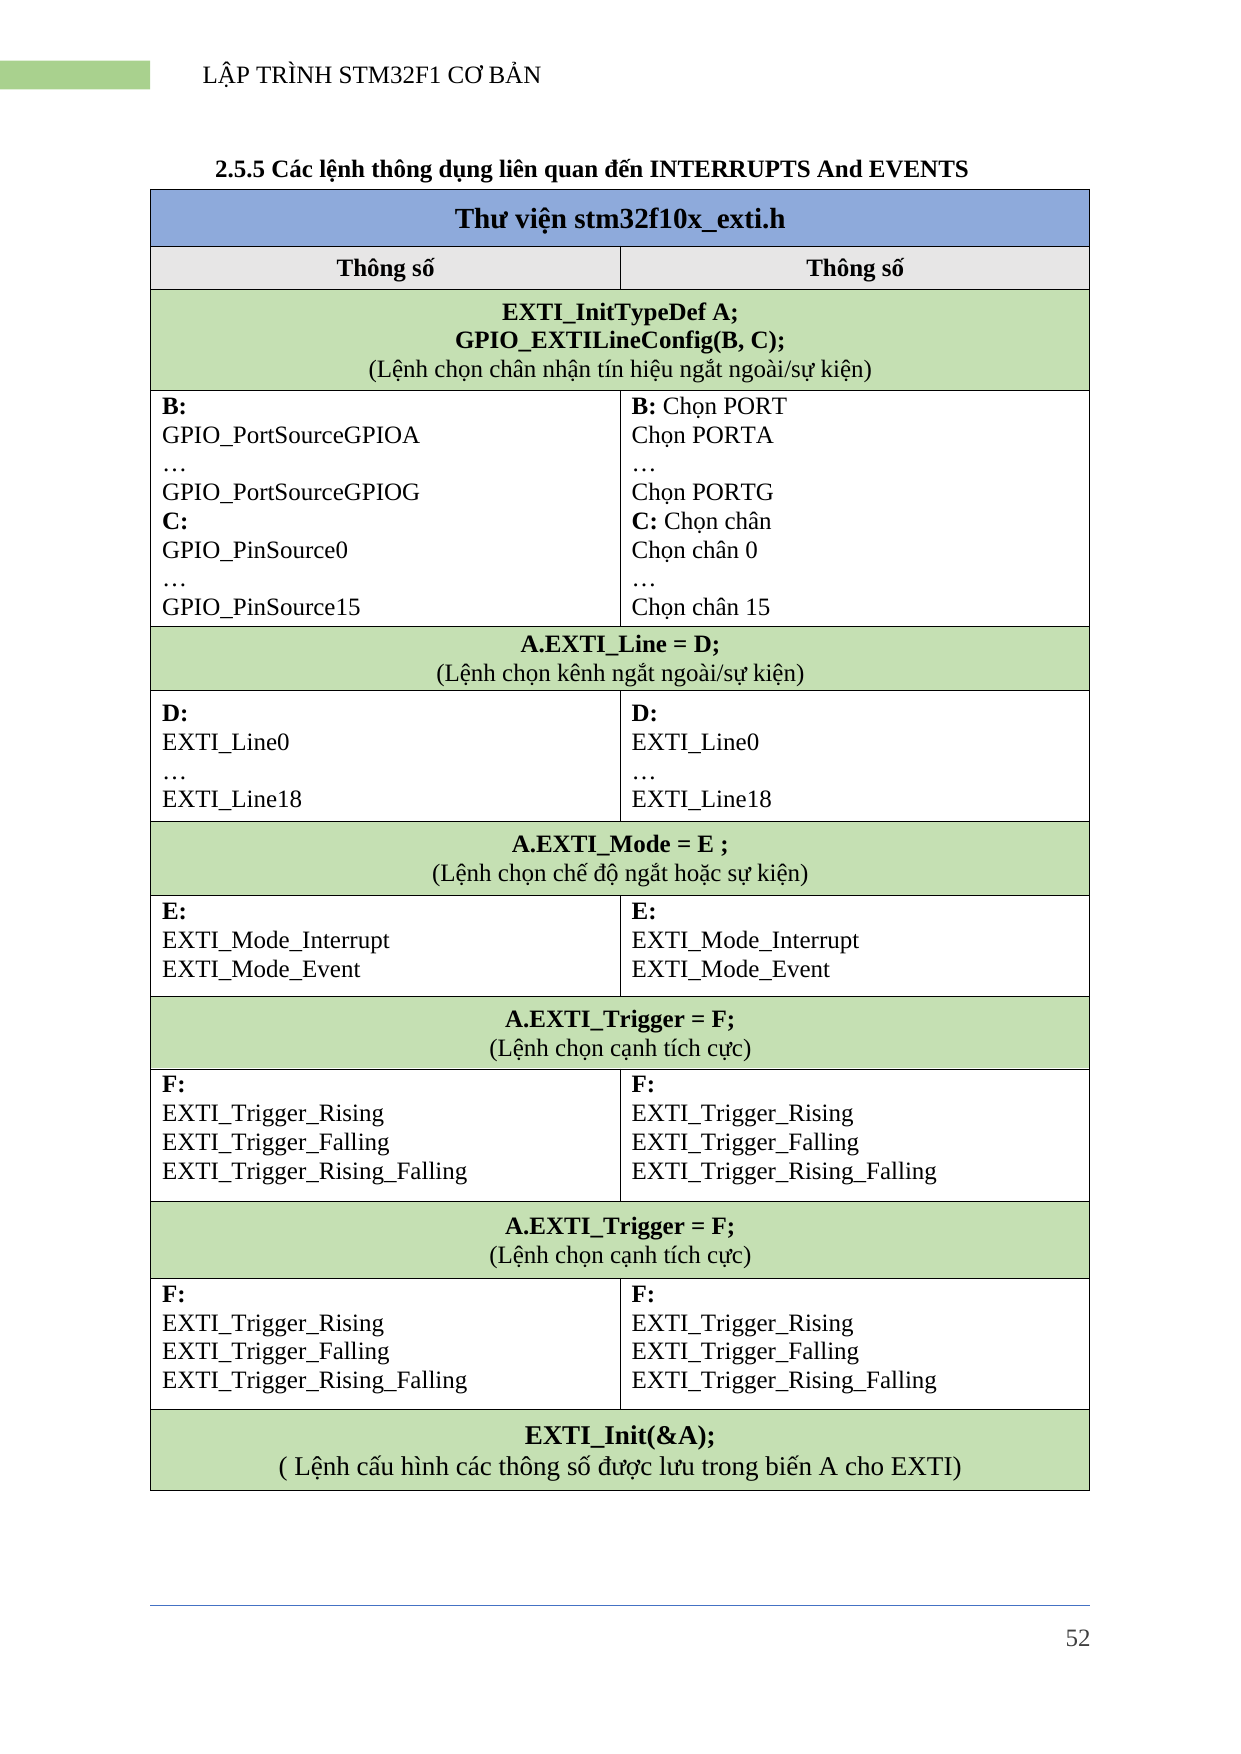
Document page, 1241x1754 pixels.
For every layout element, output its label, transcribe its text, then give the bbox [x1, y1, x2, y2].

table_cell D: EXTI_Line0 … EXTI_Line18 [621, 691, 1089, 821]
table_cell F: EXTI_Trigger_Rising EXTI_Trigger_Falling EXTI_Trigger_Rising_Falling [621, 1279, 1089, 1409]
table_cell E: EXTI_Mode_Interrupt EXTI_Mode_Event [621, 896, 1089, 996]
table_cell D: EXTI_Line0 … EXTI_Line18 [151, 691, 620, 821]
text 2.5.5 Các lệnh thông dụng liên quan đến INTERRUPTS And EVENTS [150, 154, 1090, 183]
table_cell Thông số [621, 247, 1089, 289]
table_cell A.EXTI_Line = D; (Lệnh chọn kênh ngắt ngoài/sự kiện) [151, 627, 1089, 690]
table_cell A.EXTI_Trigger = F; (Lệnh chọn cạnh tích cực) [151, 1202, 1089, 1278]
table_cell F: EXTI_Trigger_Rising EXTI_Trigger_Falling EXTI_Trigger_Rising_Falling [621, 1070, 1089, 1201]
table_cell E: EXTI_Mode_Interrupt EXTI_Mode_Event [151, 896, 620, 996]
table_cell EXTI_Init(&A); ( Lệnh cấu hình các thông số được lưu trong biến A cho EXTI) [151, 1410, 1089, 1490]
table_cell F: EXTI_Trigger_Rising EXTI_Trigger_Falling EXTI_Trigger_Rising_Falling [151, 1279, 620, 1409]
table_header Thư viện stm32f10x_exti.h [151, 190, 1089, 246]
table_cell A.EXTI_Mode = E ; (Lệnh chọn chế độ ngắt hoặc sự kiện) [151, 822, 1089, 895]
table_cell B: Chọn PORT Chọn PORTA … Chọn PORTG C: Chọn chân Chọn chân 0 … Chọn chân 15 [621, 391, 1089, 626]
table_cell F: EXTI_Trigger_Rising EXTI_Trigger_Falling EXTI_Trigger_Rising_Falling [151, 1070, 620, 1201]
table_cell EXTI_InitTypeDef A; GPIO_EXTILineConfig(B, C); (Lệnh chọn chân nhận tín hiệu ngắt ngoài/sự kiện) [151, 290, 1089, 390]
table_cell Thông số [151, 247, 620, 289]
table_cell A.EXTI_Trigger = F; (Lệnh chọn cạnh tích cực) [151, 997, 1089, 1068]
table_cell B: GPIO_PortSourceGPIOA … GPIO_PortSourceGPIOG C: GPIO_PinSource0 … GPIO_PinSource15 [151, 391, 620, 626]
